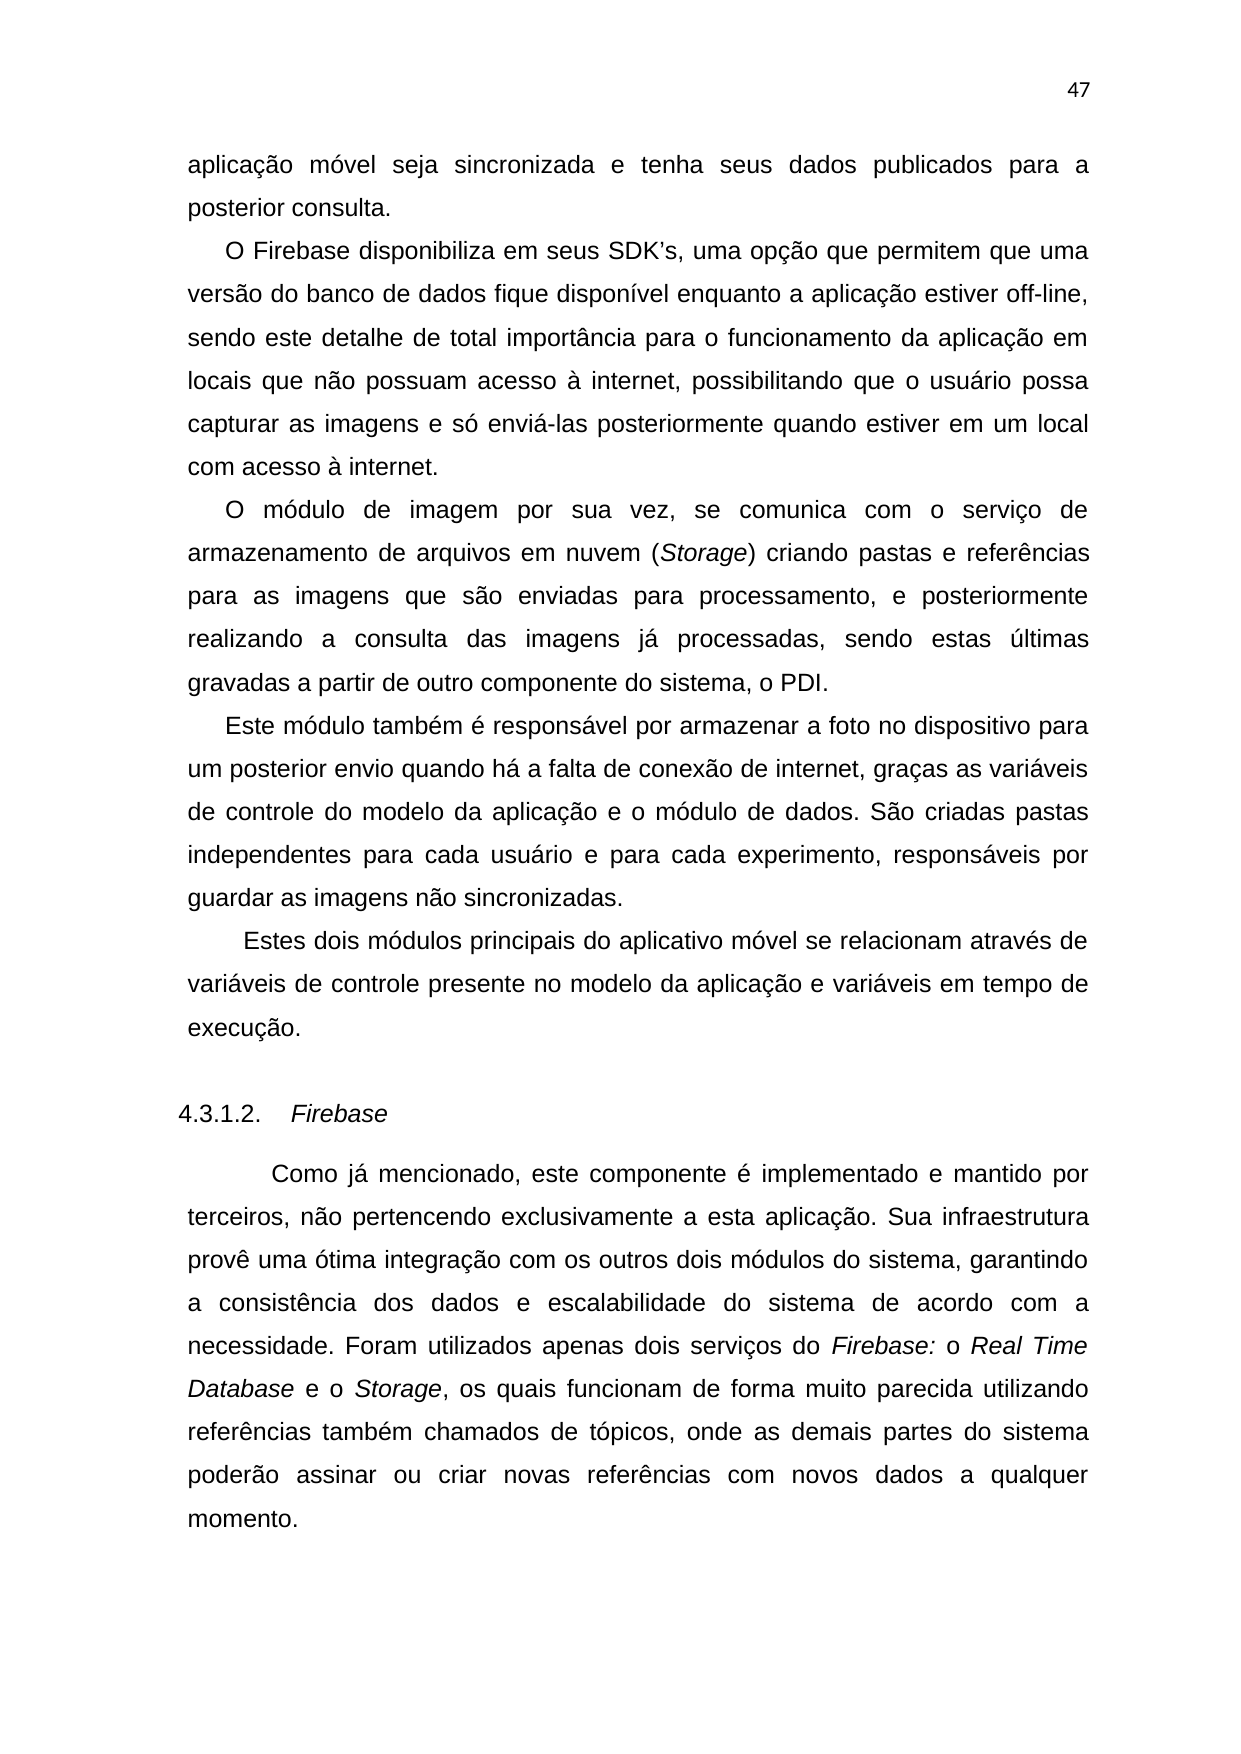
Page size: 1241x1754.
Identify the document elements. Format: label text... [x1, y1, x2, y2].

text Estes dois módulos principais do aplicativo móvel se relacionam através de variáveis de controle presente no modelo da aplicação e variáveis em tempo de execução. [150, 926, 1090, 1041]
text O módulo de imagem por sua vez, se comunica com o serviço de armazenamento de arquivos em nuvem (Storage) criando pastas e referências para as imagens que são enviadas para processamento, e posteriormente realizando a consulta das imagens já processadas, sendo estas últimas gravadas a partir de outro componente do sistema, o PDI. [187, 495, 1090, 696]
text Este módulo também é responsável por armazenar a foto no dispositivo para um posterior envio quando há a falta de conexão de internet, graças as variáveis de controle do modelo da aplicação e o módulo de dados. São criadas pastas independentes para cada usuário e para cada experimento, responsáveis por guardar as imagens não sincronizadas. [150, 711, 1090, 912]
text O Firebase disponibiliza em seus SDK’s, uma opção que permitem que uma versão do banco de dados fique disponível enquanto a aplicação estiver off-line, sendo este detalhe de total importância para o funcionamento da aplicação em locais que não possuam acesso à internet, possibilitando que o usuário possa capturar as imagens e só enviá-las posteriormente quando estiver em um local com acesso à internet. [187, 236, 1090, 481]
list Firebase [178, 1099, 1090, 1127]
text Como já mencionado, este componente é implementado e mantido por terceiros, não pertencendo exclusivamente a esta aplicação. Sua infraestrutura provê uma ótima integração com os outros dois módulos do sistema, garantindo a consistência dos dados e escalabilidade do sistema de acordo com a necessidade. Foram utilizados apenas dois serviços do Firebase: o Real Time Database e o Storage, os quais funcionam de forma muito parecida utilizando referências também chamados de tópicos, onde as demais partes do sistema poderão assinar ou criar novas referências com novos dados a qualquer momento. [150, 1158, 1090, 1532]
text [187, 150, 1090, 222]
